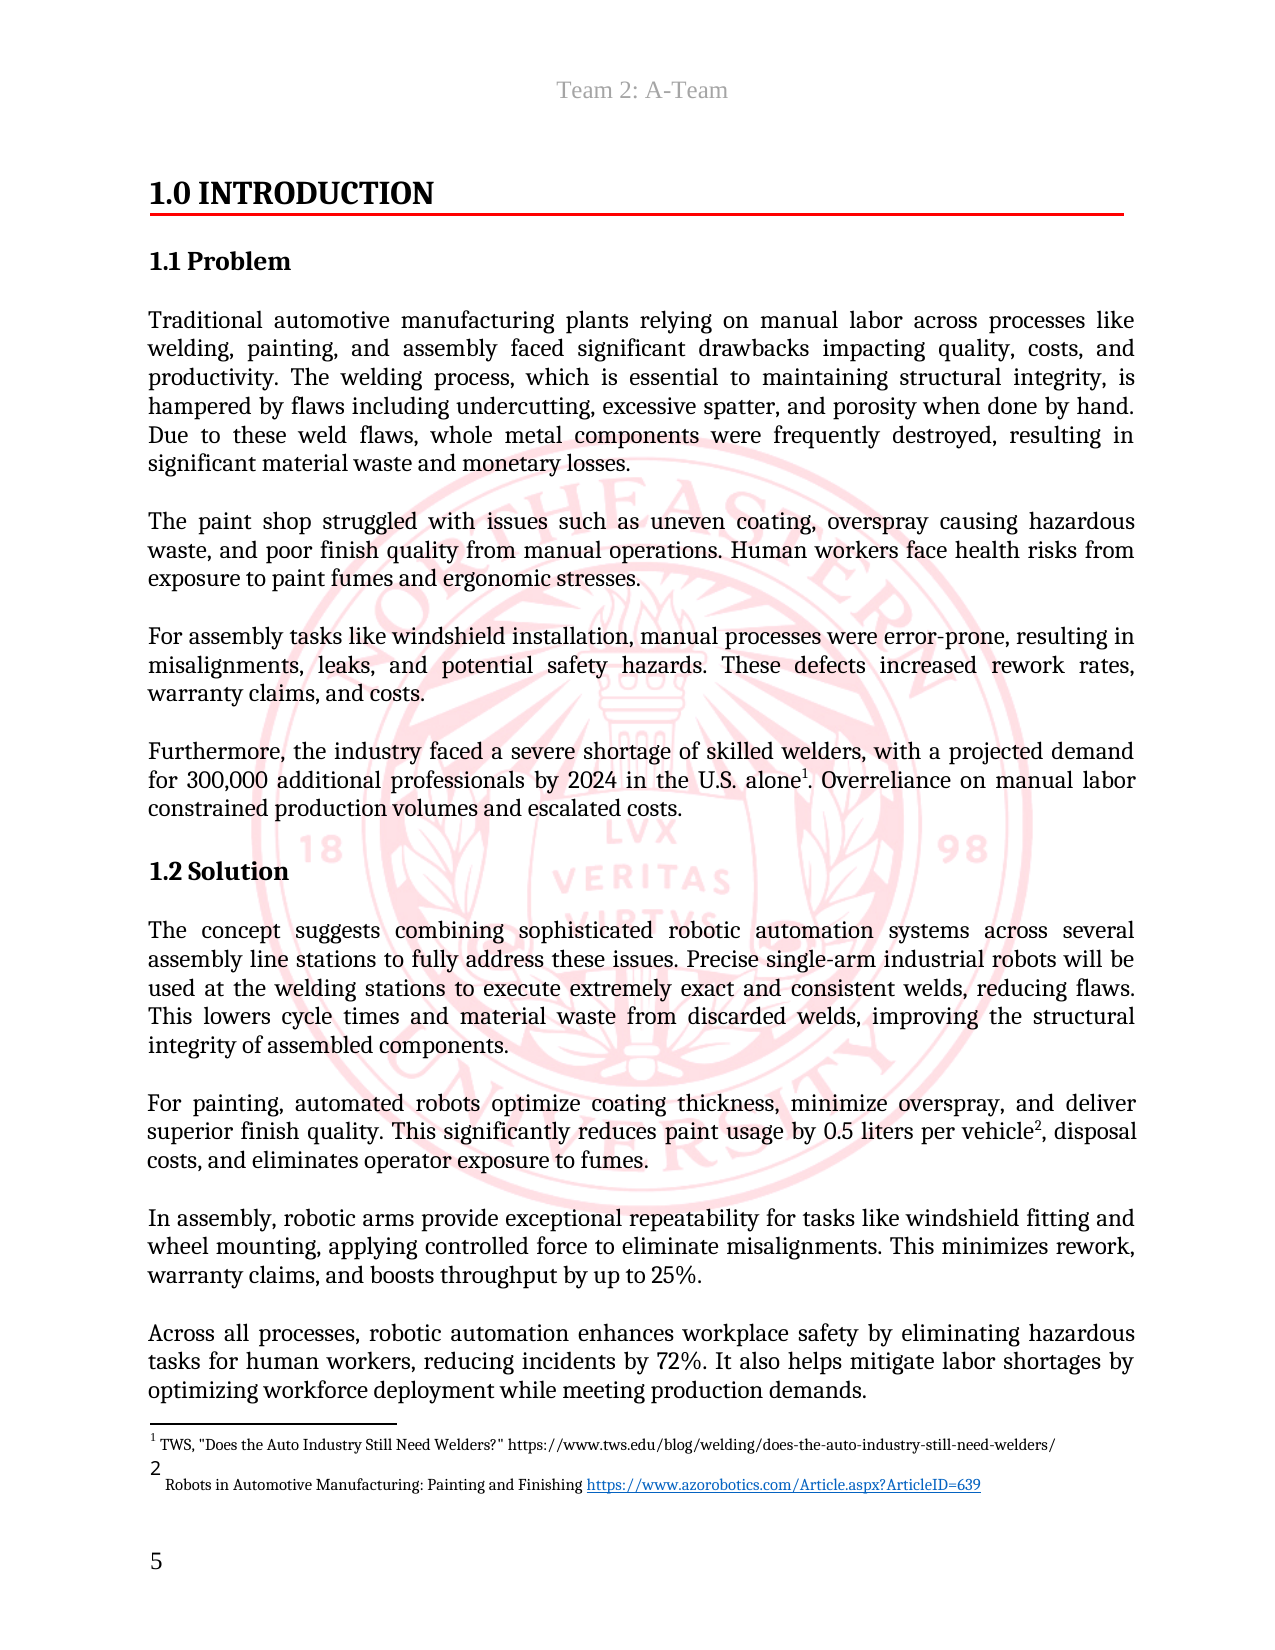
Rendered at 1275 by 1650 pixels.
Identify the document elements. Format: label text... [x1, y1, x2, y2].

text Furthermore, the industry faced a severe shortage of skilled welders, with a projected demand for 300,000 additional professionals by 2024 in the U.S. alone. Overreliance on manual labor constrained production volumes and escalated costs. [148, 737, 1136, 823]
text Across all processes, robotic automation enhances workplace safety by eliminating hazardous tasks for human workers, reducing incidents by 72%. It also helps mitigate labor shortages by optimizing workforce deployment while meeting production demands. [148, 1318, 1136, 1405]
text For assembly tasks like windshield installation, manual processes were error-prone, resulting in misalignments, leaks, and potential safety hazards. These defects increased rework rates, warranty claims, and costs. [148, 622, 1136, 708]
subtitle 1.0 INTRODUCTION [150, 174, 1134, 213]
text The concept suggests combining sophisticated robotic automation systems across several assembly line stations to fully address these issues. Precise single-arm industrial robots will be used at the welding stations to execute extremely exact and consistent welds, reducing flaws. This lowers cycle times and material waste from discarded welds, improving the structural integrity of assembled components. [148, 916, 1136, 1060]
subtitle 1.1 Problem [150, 246, 1134, 277]
text In assembly, robotic arms provide exceptional repeatability for tasks like windshield fitting and wheel mounting, applying controlled force to eliminate misalignments. This minimizes rework, warranty claims, and boosts throughput by up to 25%. [148, 1203, 1136, 1290]
text For painting, automated robots optimize coating thickness, minimize overspray, and deliver superior finish quality. This significantly reduces paint usage by 0.5 liters per vehicle, disposal costs, and eliminates operator exposure to fumes. [147, 1088, 1137, 1175]
text The paint shop struggled with issues such as uneven coating, overspray causing hazardous waste, and poor finish quality from manual operations. Human workers face health risks from exposure to paint fumes and ergonomic stresses. [148, 507, 1136, 593]
text Traditional automotive manufacturing plants relying on manual labor across processes like welding, painting, and assembly faced significant drawbacks impacting quality, costs, and productivity. The welding process, which is essential to maintaining structural integrity, is hampered by flaws including undercutting, excessive spatter, and porosity when done by hand. Due to these weld flaws, whole metal components were frequently destroyed, resulting in significant material waste and monetary losses. [148, 306, 1136, 478]
subtitle 1.2 Solution [150, 856, 1134, 887]
